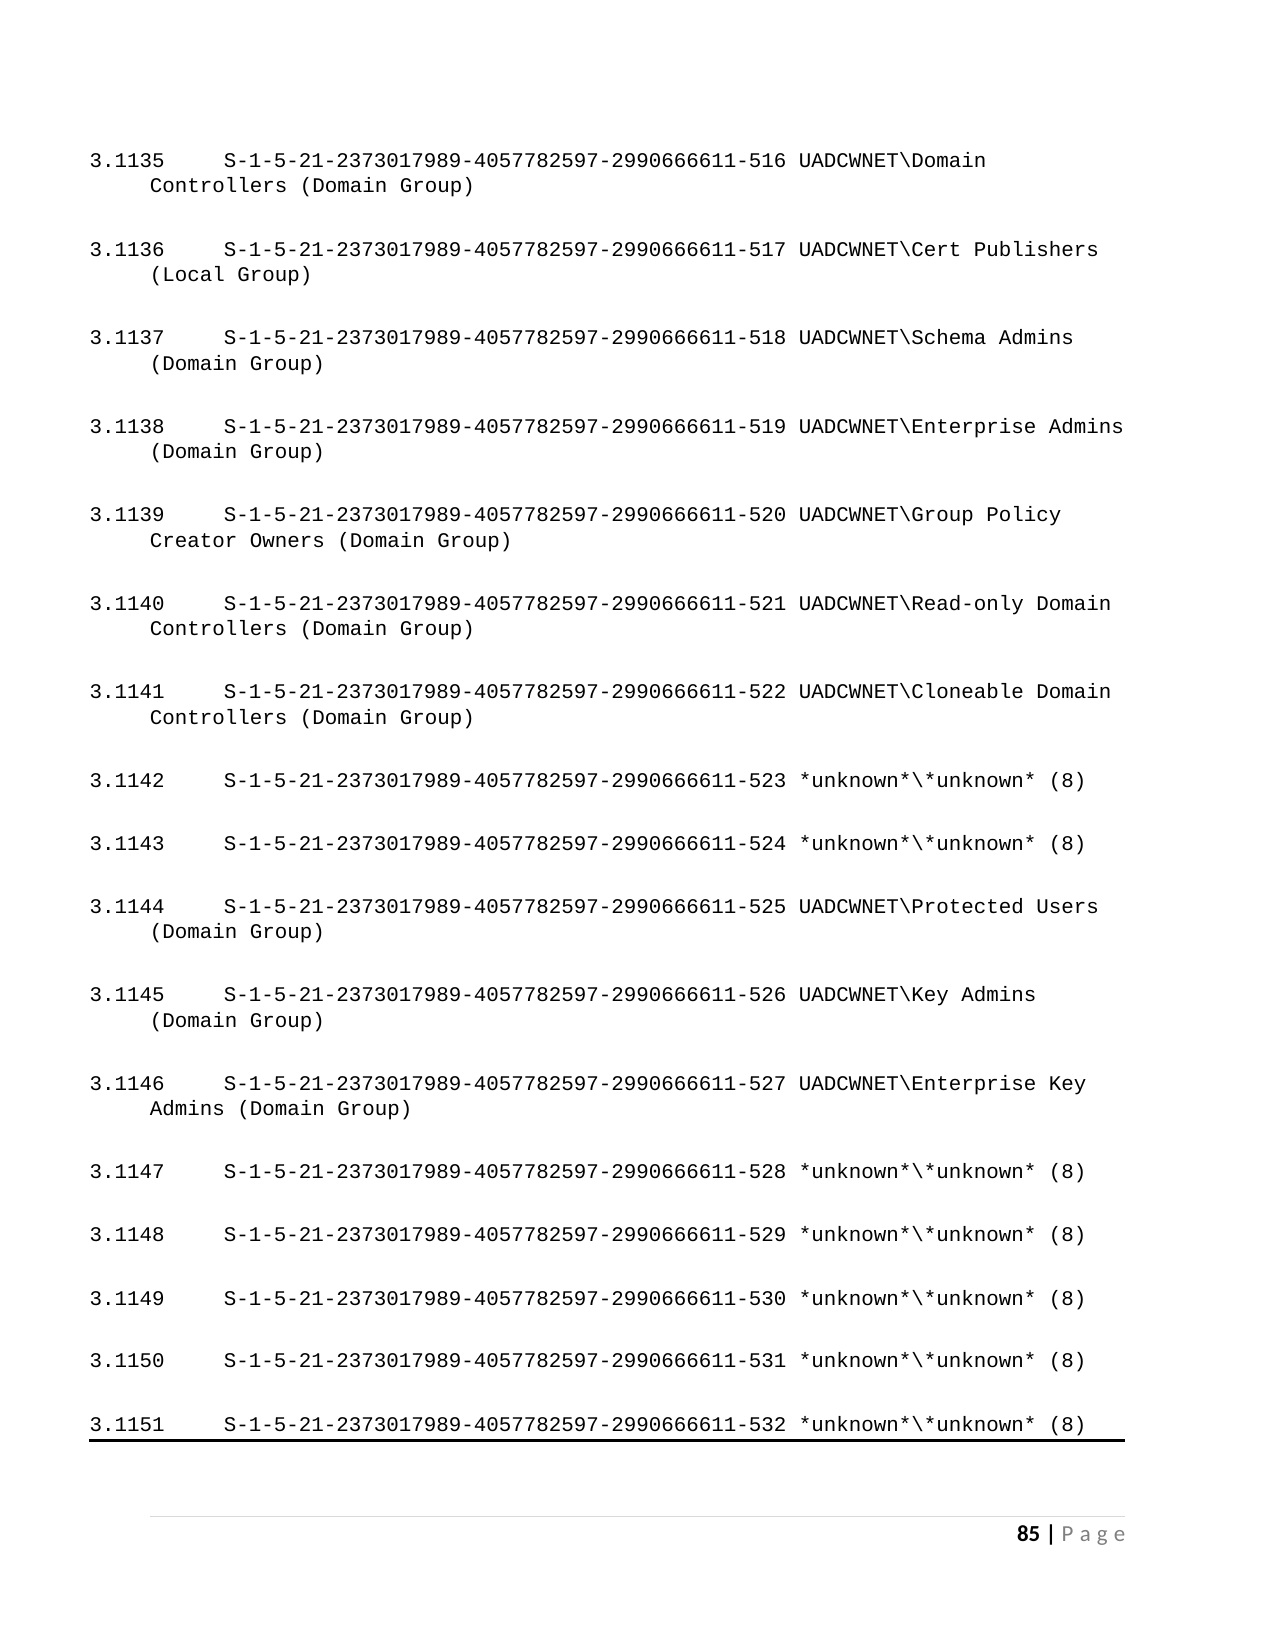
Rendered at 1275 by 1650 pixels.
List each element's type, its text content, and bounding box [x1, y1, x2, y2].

subtitle S-1-5-21-2373017989-4057782597-2990666611-530 *unknown*\*unknown* (8) [89, 1287, 1125, 1311]
subtitle S-1-5-21-2373017989-4057782597-2990666611-524 *unknown*\*unknown* (8) [89, 833, 1125, 856]
subtitle S-1-5-21-2373017989-4057782597-2990666611-532 *unknown*\*unknown* (8) [89, 1413, 1125, 1439]
subtitle S-1-5-21-2373017989-4057782597-2990666611-517 UADCWNET\Cert Publishers (Local Group) [89, 238, 1125, 288]
subtitle S-1-5-21-2373017989-4057782597-2990666611-520 UADCWNET\Group Policy Creator Owners (Domain Group) [89, 504, 1125, 553]
subtitle S-1-5-21-2373017989-4057782597-2990666611-518 UADCWNET\Schema Admins (Domain Group) [89, 327, 1125, 376]
subtitle S-1-5-21-2373017989-4057782597-2990666611-522 UADCWNET\Cloneable Domain Controllers (Domain Group) [89, 681, 1125, 730]
subtitle S-1-5-21-2373017989-4057782597-2990666611-521 UADCWNET\Read-only Domain Controllers (Domain Group) [89, 593, 1125, 642]
subtitle S-1-5-21-2373017989-4057782597-2990666611-531 *unknown*\*unknown* (8) [89, 1351, 1125, 1374]
subtitle S-1-5-21-2373017989-4057782597-2990666611-526 UADCWNET\Key Admins (Domain Group) [89, 984, 1125, 1033]
subtitle S-1-5-21-2373017989-4057782597-2990666611-523 *unknown*\*unknown* (8) [89, 770, 1125, 793]
subtitle S-1-5-21-2373017989-4057782597-2990666611-527 UADCWNET\Enterprise Key Admins (Domain Group) [89, 1073, 1125, 1122]
subtitle S-1-5-21-2373017989-4057782597-2990666611-528 *unknown*\*unknown* (8) [89, 1161, 1125, 1185]
subtitle S-1-5-21-2373017989-4057782597-2990666611-529 *unknown*\*unknown* (8) [89, 1224, 1125, 1248]
subtitle S-1-5-21-2373017989-4057782597-2990666611-525 UADCWNET\Protected Users (Domain Group) [89, 896, 1125, 945]
subtitle S-1-5-21-2373017989-4057782597-2990666611-519 UADCWNET\Enterprise Admins (Domain Group) [89, 416, 1125, 465]
subtitle S-1-5-21-2373017989-4057782597-2990666611-516 UADCWNET\Domain Controllers (Domain Group) [89, 150, 1125, 199]
